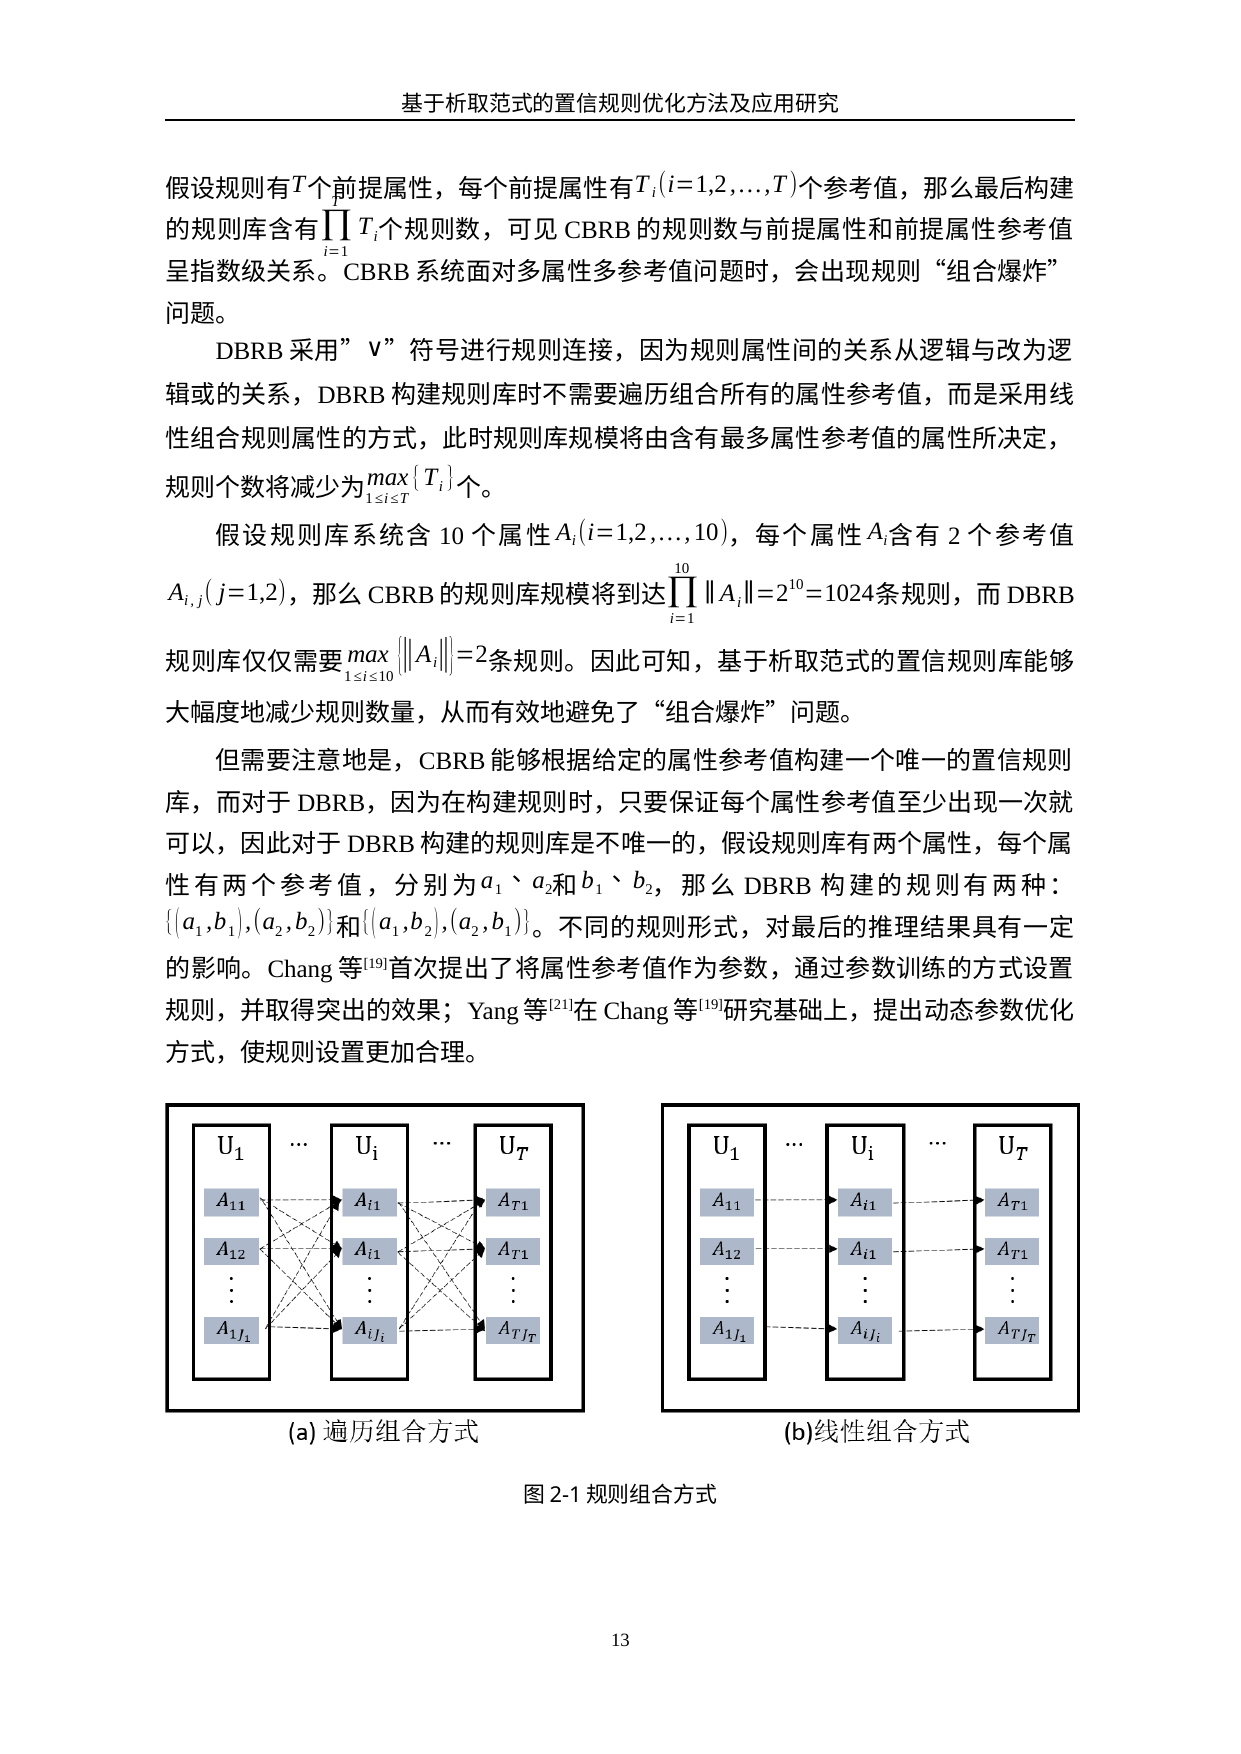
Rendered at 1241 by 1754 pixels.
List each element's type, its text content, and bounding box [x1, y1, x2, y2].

text DBRB采用””符号进行规则连接，因为规则属性间的关系从逻辑与改为逻辑或的关系，DBRB构建规则库时不需要遍历组合所有的属性参考值，而是采用线性组合规则属性的方式，此时规则库规模将由含有最多属性参考值的属性所决定，规则个数将减少为个。 [165, 331, 1075, 507]
text 图2-1规则组合方式 [165, 1477, 1075, 1509]
text 但需要注意地是，CBRB能够根据给定的属性参考值构建一个唯一的置信规则库，而对于DBRB，因为在构建规则时，只要保证每个属性参考值至少出现一次就可以，因此对于DBRB构建的规则库是不唯一的，假设规则库有两个属性，每个属性有两个参考值，分别为和，那么DBRB构建的规则有两种：和。不同的规则形式，对最后的推理结果具有一定的影响。Chang等[19]首次提出了将属性参考值作为参数，通过参数训练的方式设置规则，并取得突出的效果；Yang等[21]在Chang等[19]研究基础上，提出动态参数优化方式，使规则设置更加合理。 [165, 736, 1075, 1069]
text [165, 164, 1075, 331]
picture [165, 1103, 1080, 1463]
text 假设规则库系统含10个属性，每个属性含有2个参考值，那么CBRB的规则库规模将到达条规则，而DBRB规则库仅仅需要条规则。因此可知，基于析取范式的置信规则库能够大幅度地减少规则数量，从而有效地避免了“组合爆炸”问题。 [165, 515, 1075, 728]
